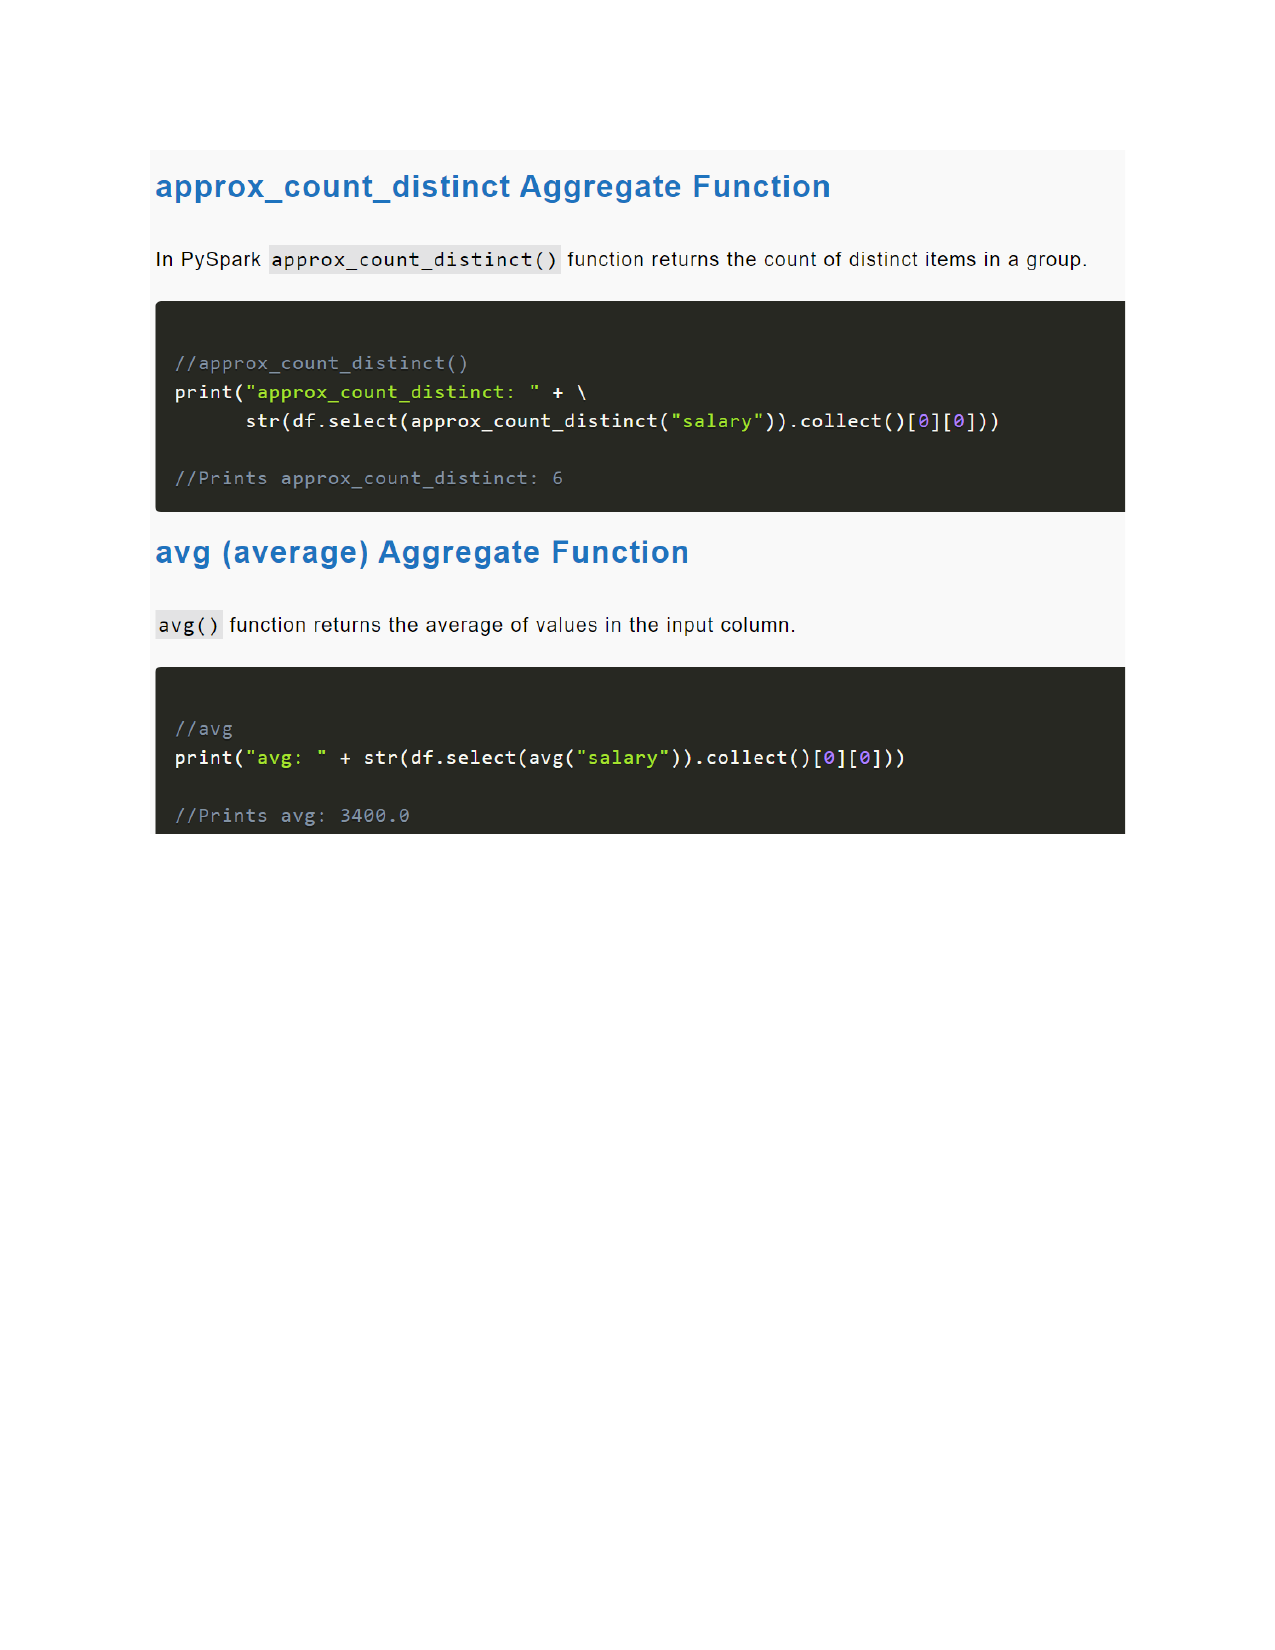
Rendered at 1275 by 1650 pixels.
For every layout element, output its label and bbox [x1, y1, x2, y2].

picture [150, 150, 1125, 834]
